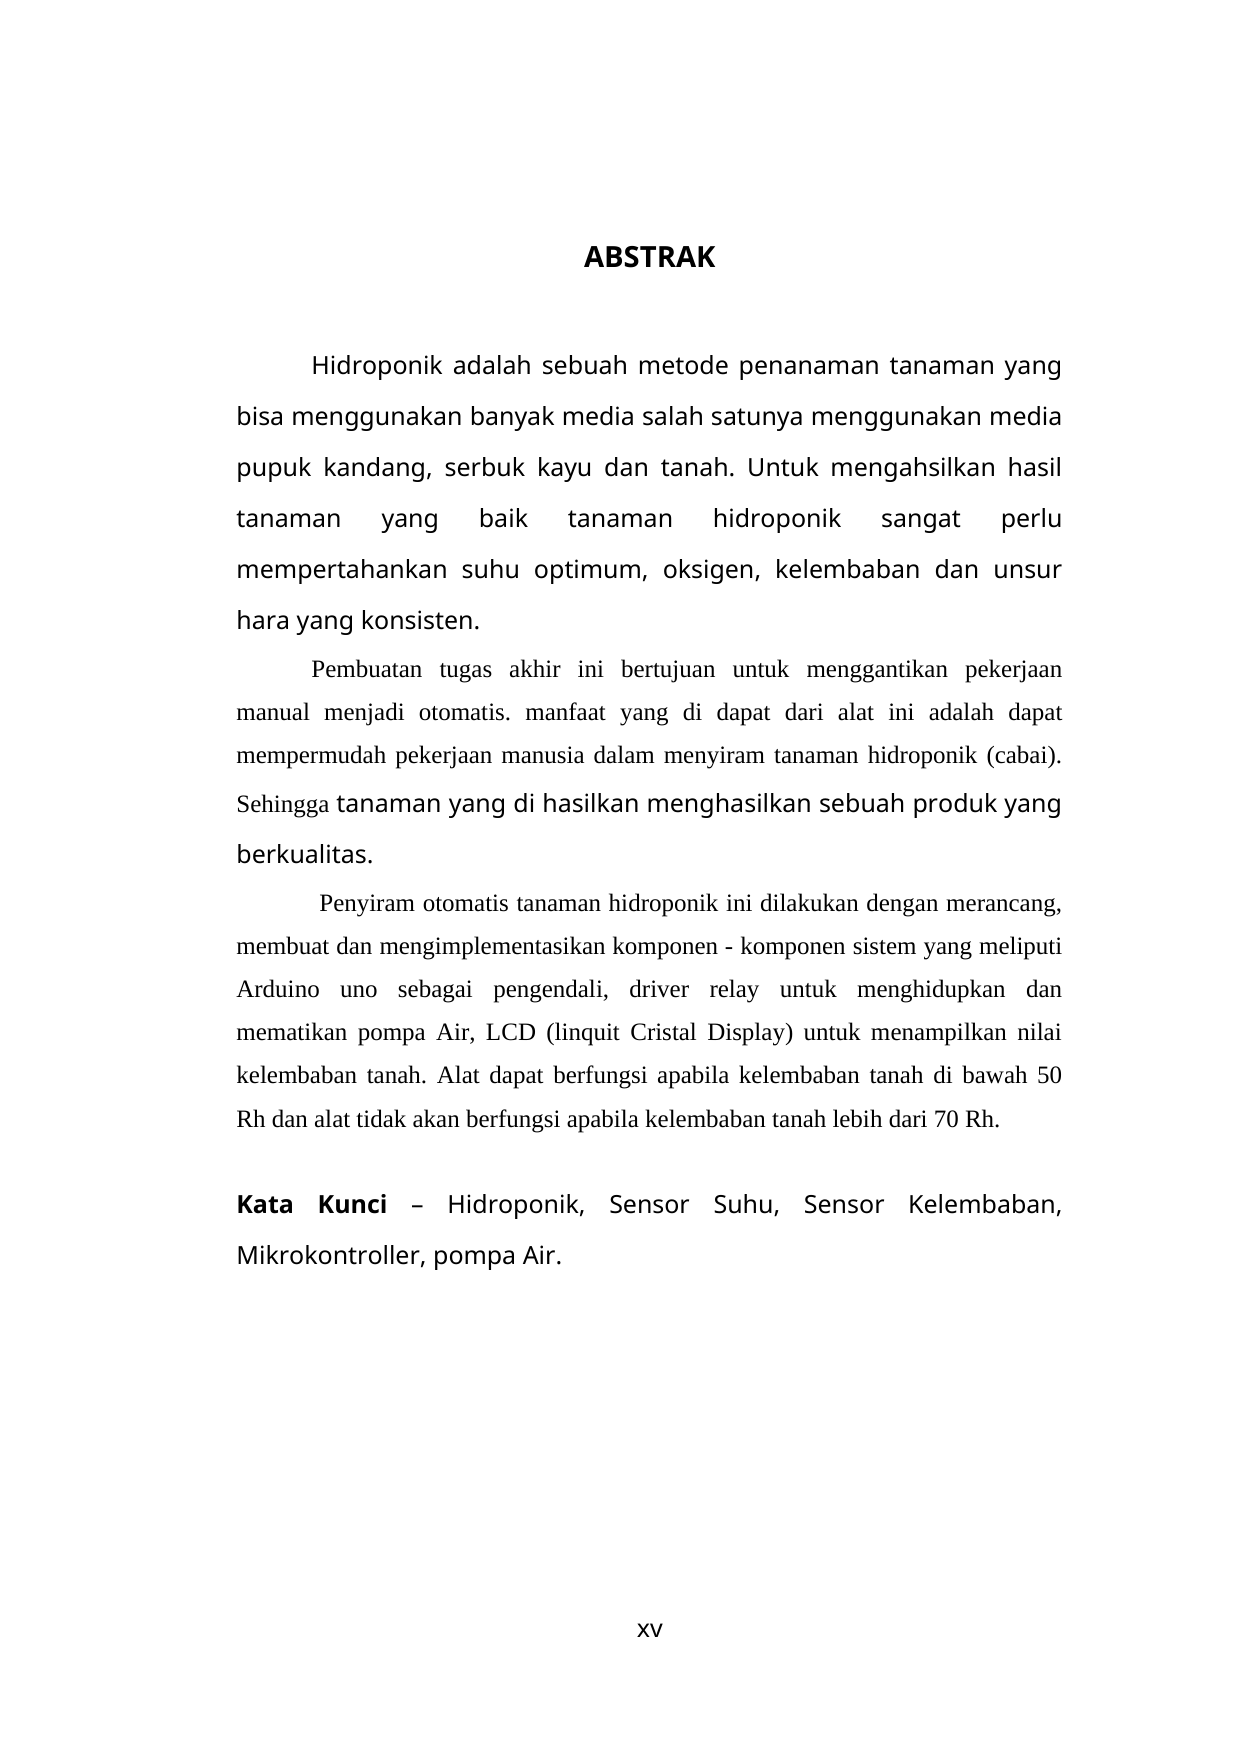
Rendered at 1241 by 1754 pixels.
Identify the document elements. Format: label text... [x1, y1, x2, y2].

list Penyiram otomatis tanaman hidroponik ini dilakukan dengan merancang, membuat dan mengimplementasikan komponen - komponen sistem yang meliputi Arduino uno sebagai pengendali, driver relay untuk menghidupkan dan mematikan pompa Air, LCD (linquit Cristal Display) untuk menampilkan nilai kelembaban tanah. Alat dapat berfungsi apabila kelembaban tanah di bawah 50 Rh dan alat tidak akan berfungsi apabila kelembaban tanah lebih dari 70 Rh. [236, 888, 1063, 1132]
text ABSTRAK [236, 236, 1063, 276]
list Pembuatan tugas akhir ini bertujuan untuk menggantikan pekerjaan manual menjadi otomatis. manfaat yang di dapat dari alat ini adalah dapat mempermudah pekerjaan manusia dalam menyiram tanaman hidroponik (cabai). Sehingga tanaman yang di hasilkan menghasilkan sebuah produk yang berkualitas. [236, 654, 1063, 871]
list Hidroponik adalah sebuah metode penanaman tanaman yang bisa menggunakan banyak media salah satunya menggunakan media pupuk kandang, serbuk kayu dan tanah. Untuk mengahsilkan hasil tanaman yang baik tanaman hidroponik sangat perlu mempertahankan suhu optimum, oksigen, kelembaban dan unsur hara yang konsisten. [236, 348, 1063, 637]
text Kata Kunci – Hidroponik, Sensor Suhu, Sensor Kelembaban, Mikrokontroller, pompa Air. [236, 1186, 1063, 1271]
